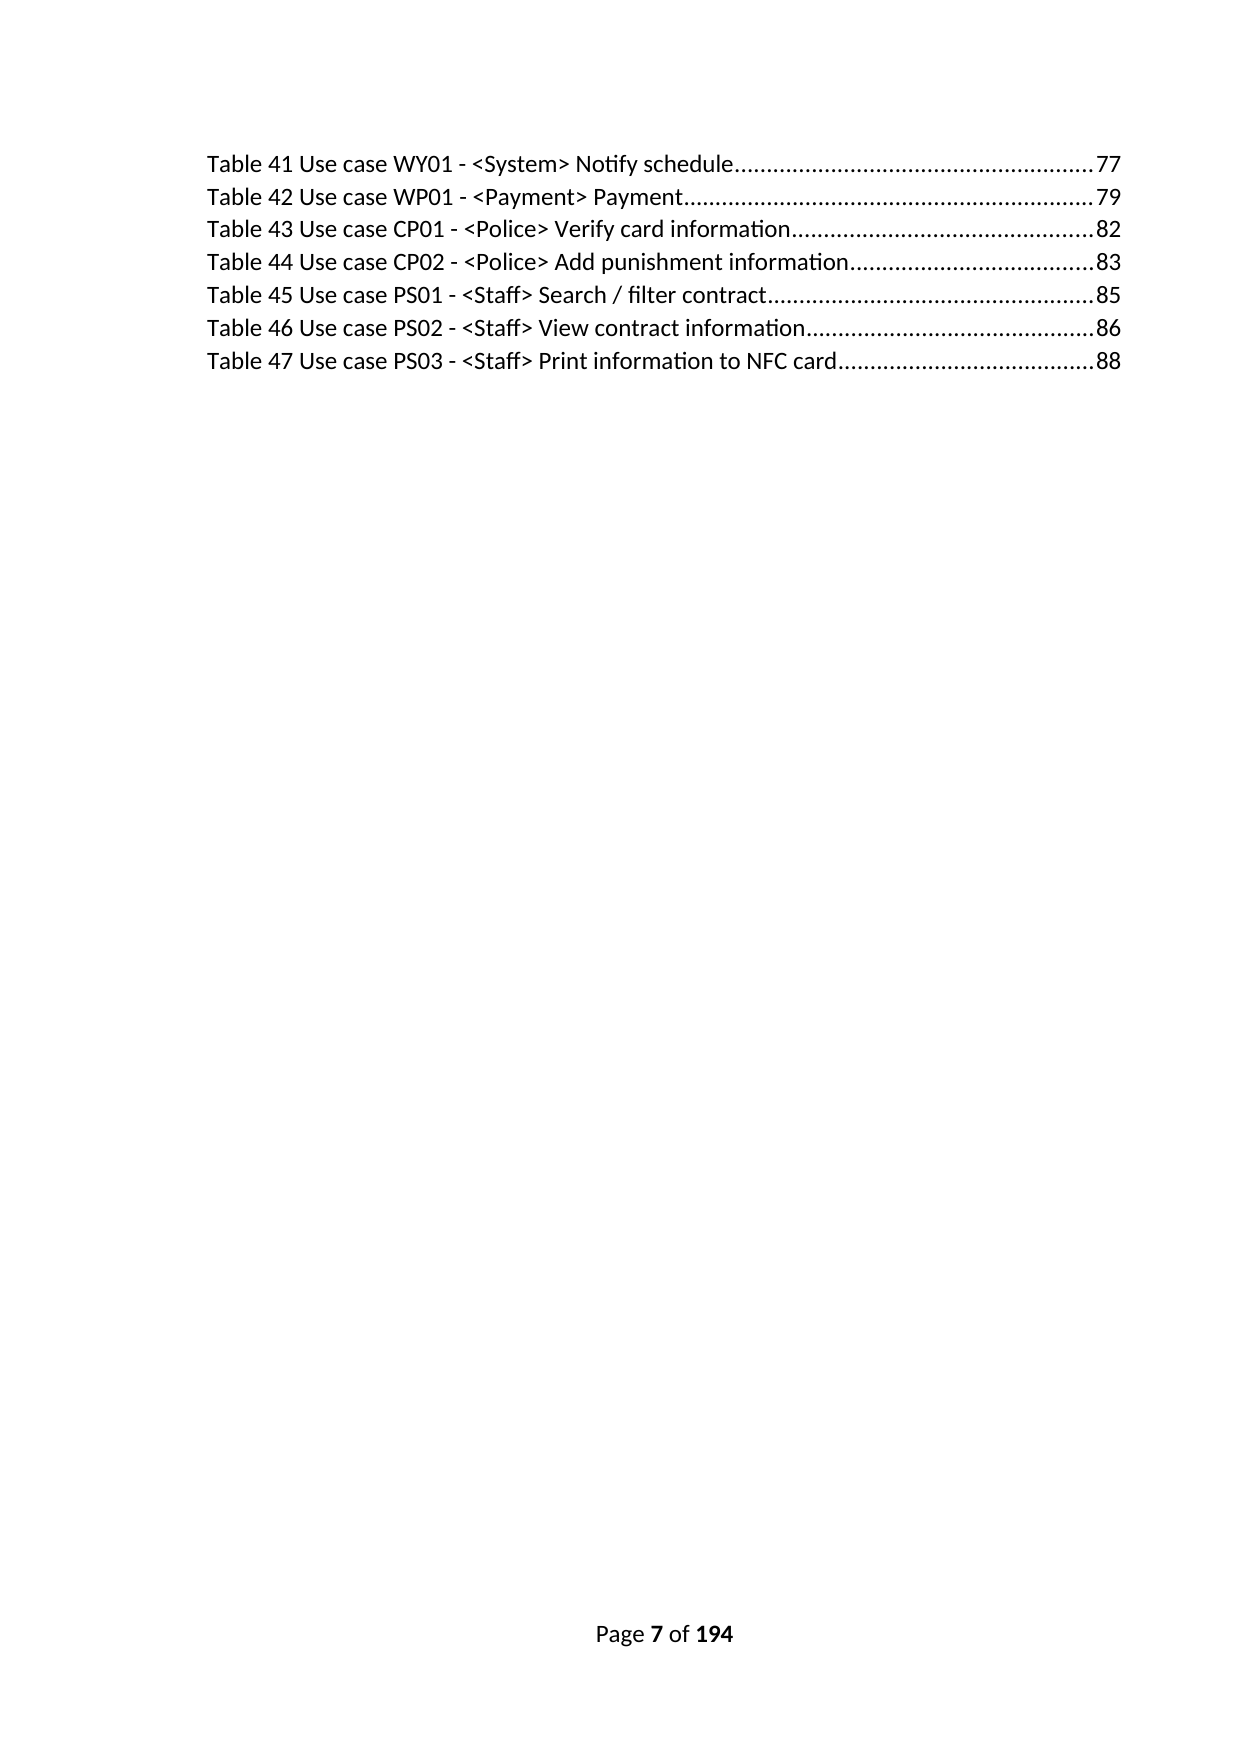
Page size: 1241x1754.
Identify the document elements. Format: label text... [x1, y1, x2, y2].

text Table 42 Use case WP01 - <Payment> Payment 79 [207, 181, 1122, 211]
text Table 47 Use case PS03 - <Staff> Print information to NFC card 88 [207, 345, 1122, 376]
text Table 45 Use case PS01 - <Staff> Search / filter contract 85 [207, 279, 1122, 310]
text Table 43 Use case CP01 - <Police> Verify card information 82 [207, 213, 1122, 244]
text Table 46 Use case PS02 - <Staff> View contract information 86 [207, 312, 1122, 343]
text Table 44 Use case CP02 - <Police> Add punishment information 83 [207, 246, 1122, 277]
text Table 41 Use case WY01 - <System> Notify schedule 77 [207, 148, 1122, 178]
